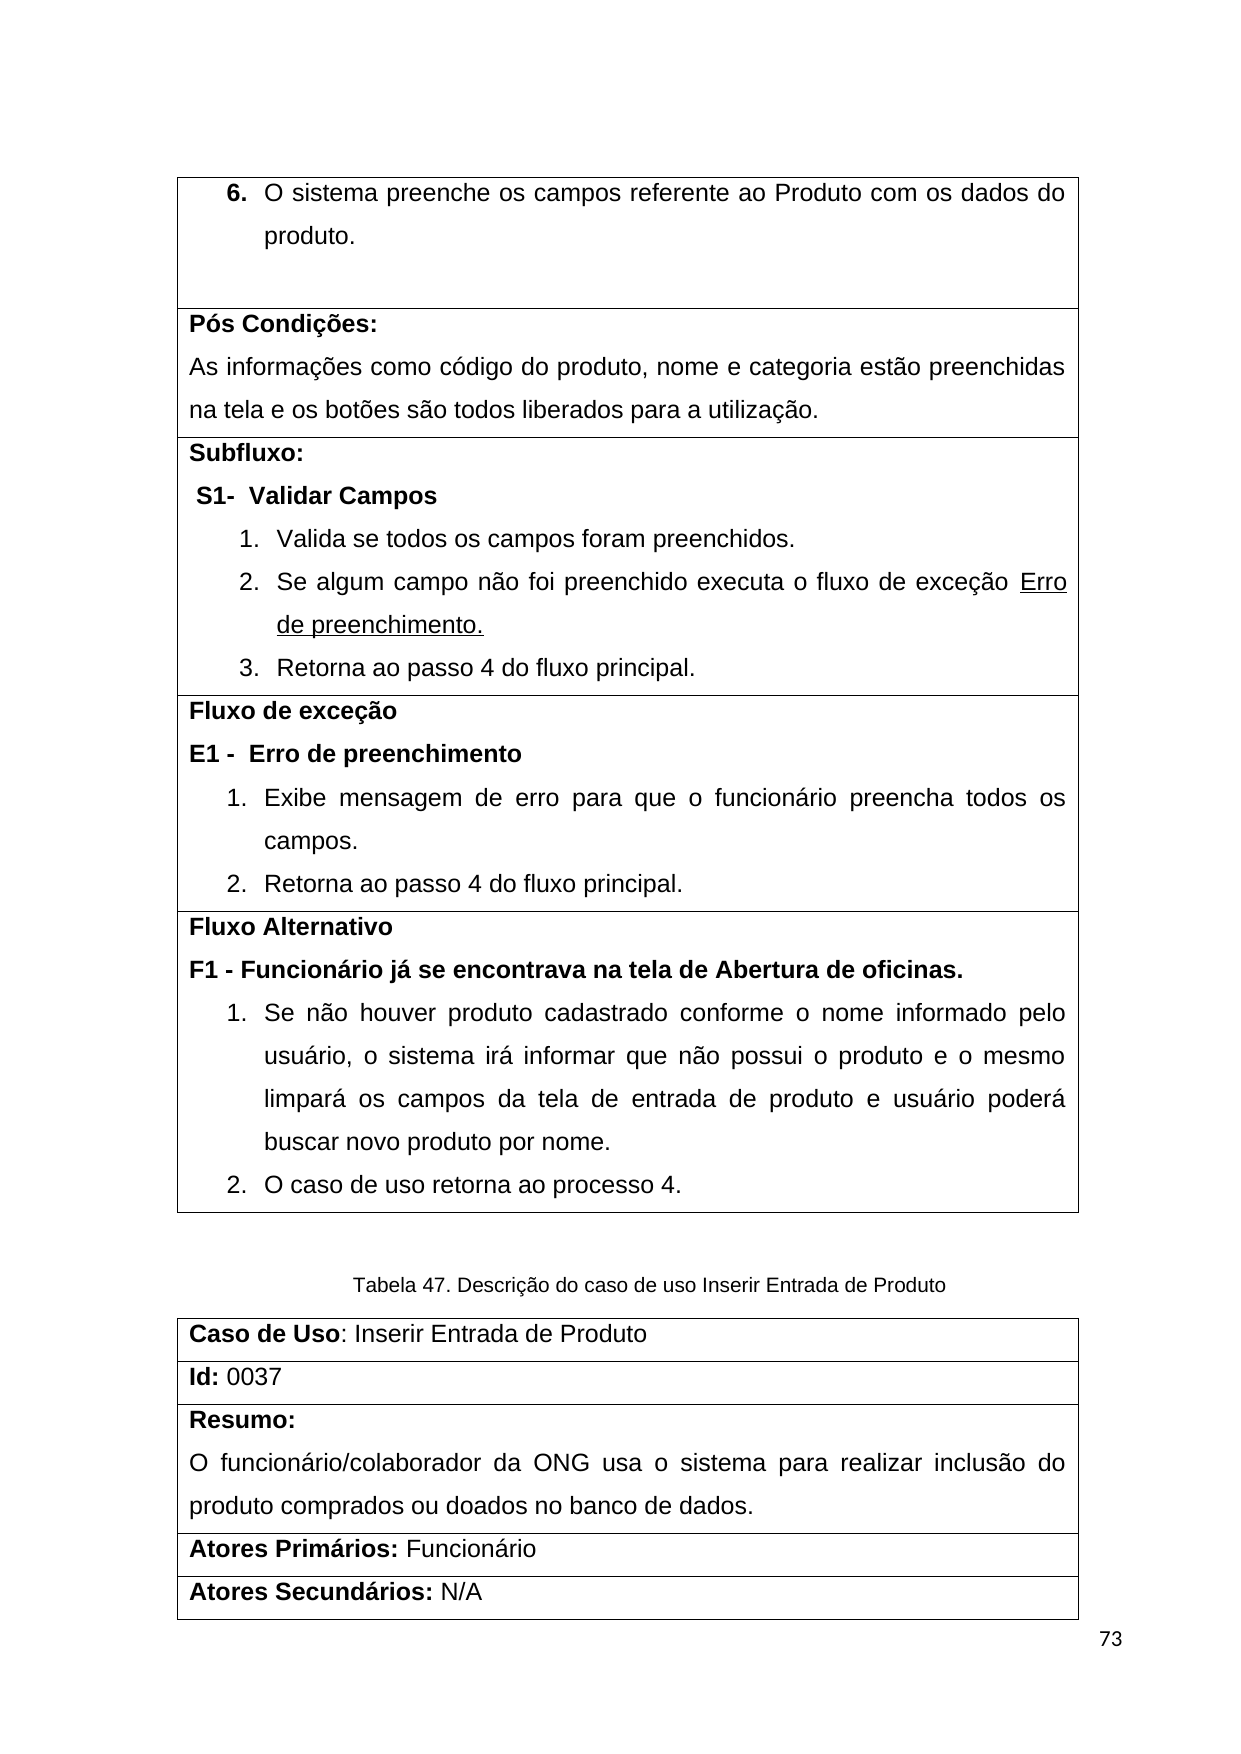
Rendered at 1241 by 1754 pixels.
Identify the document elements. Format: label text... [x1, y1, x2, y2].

table_cell Fluxo Alternativo F1 - Funcionário já se encontrava na tela de Abertura de oficinas. Se não houver produto cadastrado conforme o nome informado pelo usuário, o sistema irá informar que não possui o produto e o mesmo limpará os campos da tela de entrada de produto e usuário poderá buscar novo produto por nome. O caso de uso retorna ao processo 4. [178, 912, 1078, 1212]
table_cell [178, 178, 1078, 307]
table_cell Resumo: O funcionário/colaborador da ONG usa o sistema para realizar inclusão do produto comprados ou doados no banco de dados. [178, 1405, 1078, 1533]
table_cell Atores Secundários: N/A [178, 1577, 1078, 1619]
table_header Caso de Uso: Inserir Entrada de Produto [178, 1319, 1078, 1361]
table_cell Id: 0037 [178, 1362, 1078, 1404]
table_cell Atores Primários: Funcionário [178, 1534, 1078, 1576]
table_cell Subfluxo: S1- Validar Campos Valida se todos os campos foram preenchidos. Se algum campo não foi preenchido executa o fluxo de exceção Erro de preenchimento. Retorna ao passo 4 do fluxo principal. [178, 438, 1078, 695]
table_cell Pós Condições: As informações como código do produto, nome e categoria estão preenchidas na tela e os botões são todos liberados para a utilização. [178, 309, 1078, 437]
table_cell Fluxo de exceção E1 - Erro de preenchimento Exibe mensagem de erro para que o funcionário preencha todos os campos. Retorna ao passo 4 do fluxo principal. [178, 696, 1078, 911]
